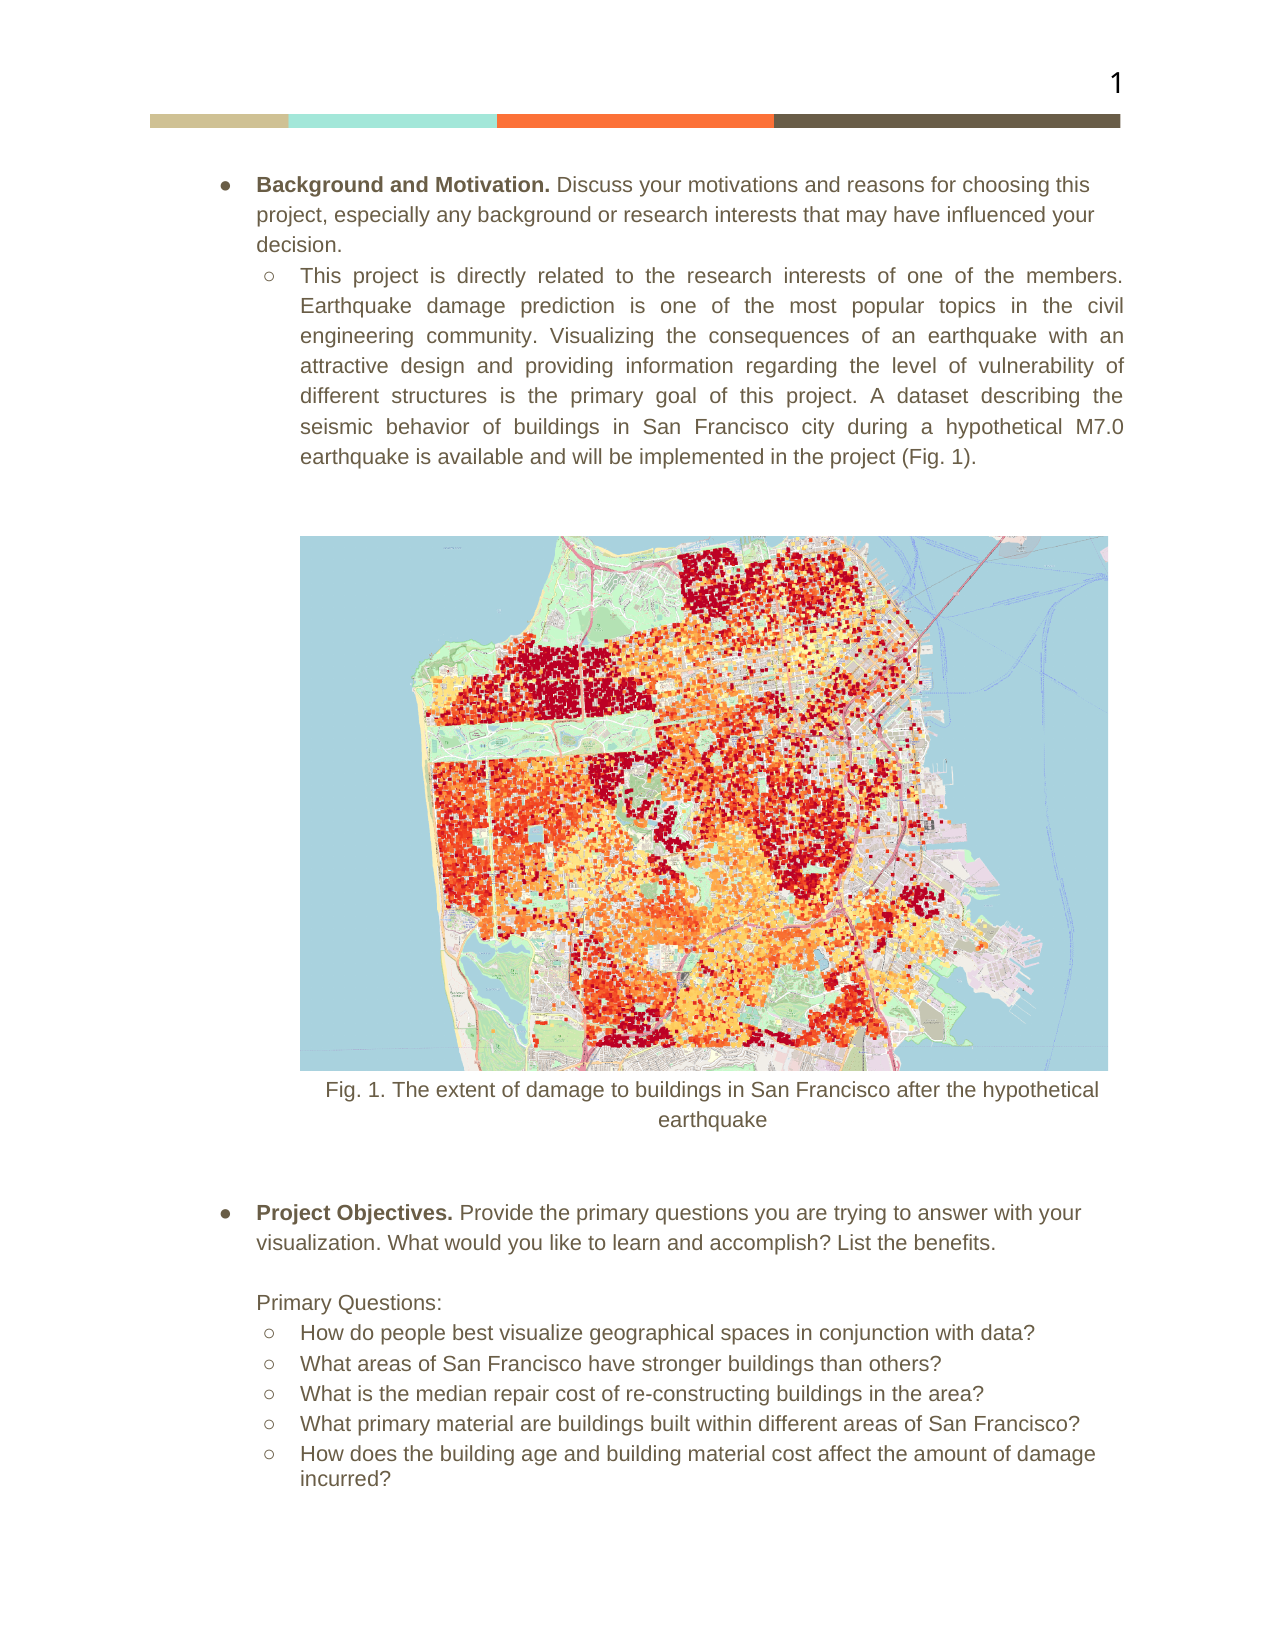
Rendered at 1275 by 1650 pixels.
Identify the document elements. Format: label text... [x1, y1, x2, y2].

picture [300, 536, 1109, 1071]
list How does the building age and building material cost affect the amount of damage incurred? [262, 1441, 1125, 1491]
list This project is directly related to the research interests of one of the members. Earthquake damage prediction is one of the most popular topics in the civil engineering community. Visualizing the consequences of an earthquake with an attractive design and providing information regarding the level of vulnerability of different structures is the primary goal of this project. A dataset describing the seismic behavior of buildings in San Francisco city during a hypothetical M7.0 earthquake is available and will be implemented in the project (Fig. 1). [262, 263, 1125, 469]
list Background and Motivation. Discuss your motivations and reasons for choosing this project, especially any background or research interests that may have influenced your decision. [219, 172, 1125, 258]
text Fig. 1. The extent of damage to buildings in San Francisco after the hypothetical earthquake [300, 1076, 1125, 1132]
list What areas of San Francisco have stronger buildings than others? [262, 1350, 1125, 1376]
list How do people best visualize geographical spaces in conjunction with data? [262, 1320, 1125, 1345]
picture [150, 114, 1121, 128]
list What is the median repair cost of re-constructing buildings in the area? [262, 1381, 1125, 1406]
list What primary material are buildings built within different areas of San Francisco? [262, 1411, 1125, 1436]
list Project Objectives. Provide the primary questions you are trying to answer with your visualization. What would you like to learn and accomplish? List the benefits. Primary Questions: [219, 1199, 1125, 1315]
